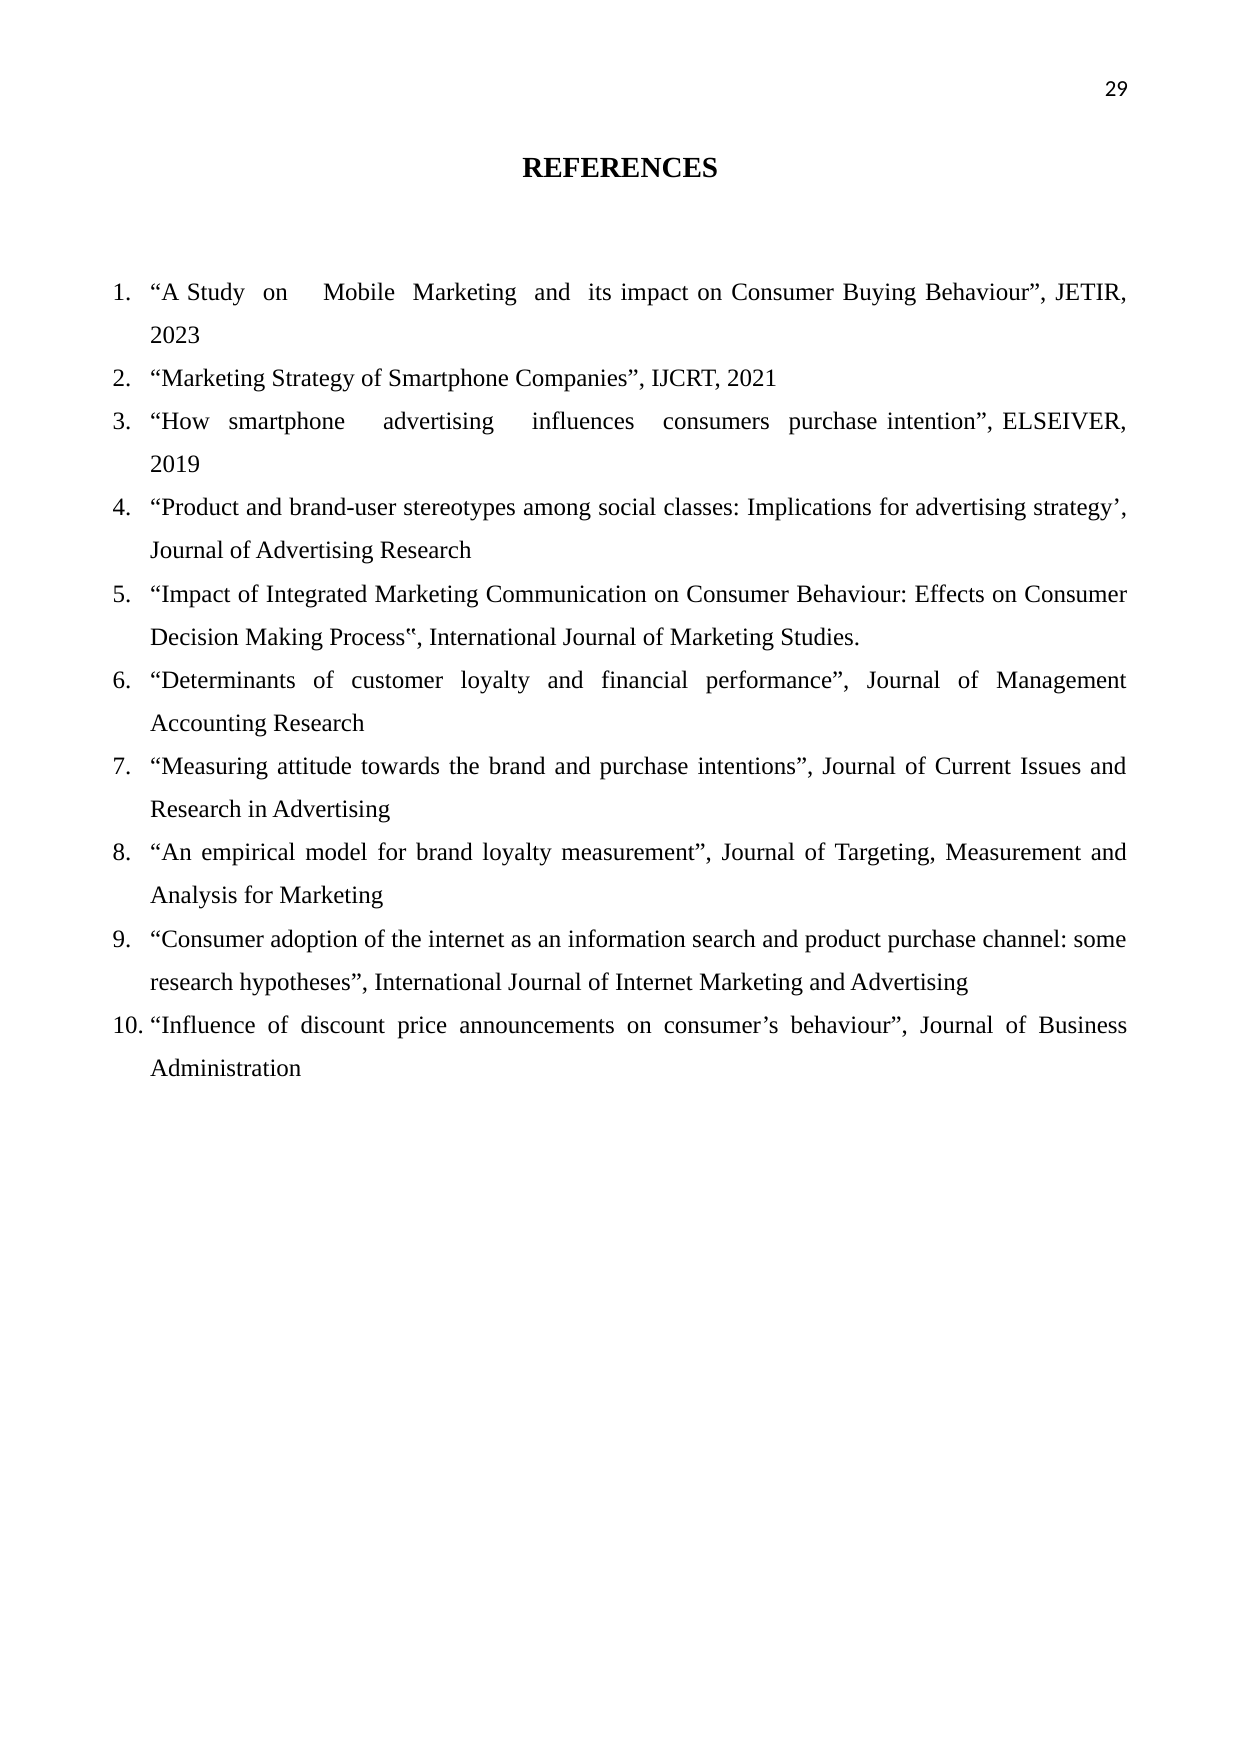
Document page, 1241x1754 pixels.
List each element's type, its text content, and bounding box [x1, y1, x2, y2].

list “Impact of Integrated Marketing Communication on Consumer Behaviour: Effects on Consumer Decision Making Process‟, International Journal of Marketing Studies. [112, 579, 1128, 651]
list “Consumer adoption of the internet as an information search and product purchase channel: some research hypotheses”, International Journal of Internet Marketing and Advertising [112, 924, 1128, 996]
list “Measuring attitude towards the brand and purchase intentions”, Journal of Current Issues and Research in Advertising [112, 751, 1128, 823]
list “Influence of discount price announcements on consumer’s behaviour”, Journal of Business Administration [112, 1010, 1128, 1082]
list “Determinants of customer loyalty and financial performance”, Journal of Management Accounting Research [112, 665, 1128, 737]
list “Marketing Strategy of Smartphone Companies”, IJCRT, 2021 [112, 363, 1128, 392]
list “A Study on Mobile Marketing and its impact on Consumer Buying Behaviour”, JETIR, 2023 [112, 277, 1128, 349]
list “How smartphone advertising influences consumers purchase intention”, ELSEIVER, 2019 [112, 406, 1128, 478]
text REFERENCES [112, 150, 1128, 183]
list “Product and brand-user stereotypes among social classes: Implications for advertising strategy’, Journal of Advertising Research [112, 492, 1128, 564]
list “An empirical model for brand loyalty measurement”, Journal of Targeting, Measurement and Analysis for Marketing [112, 837, 1128, 909]
